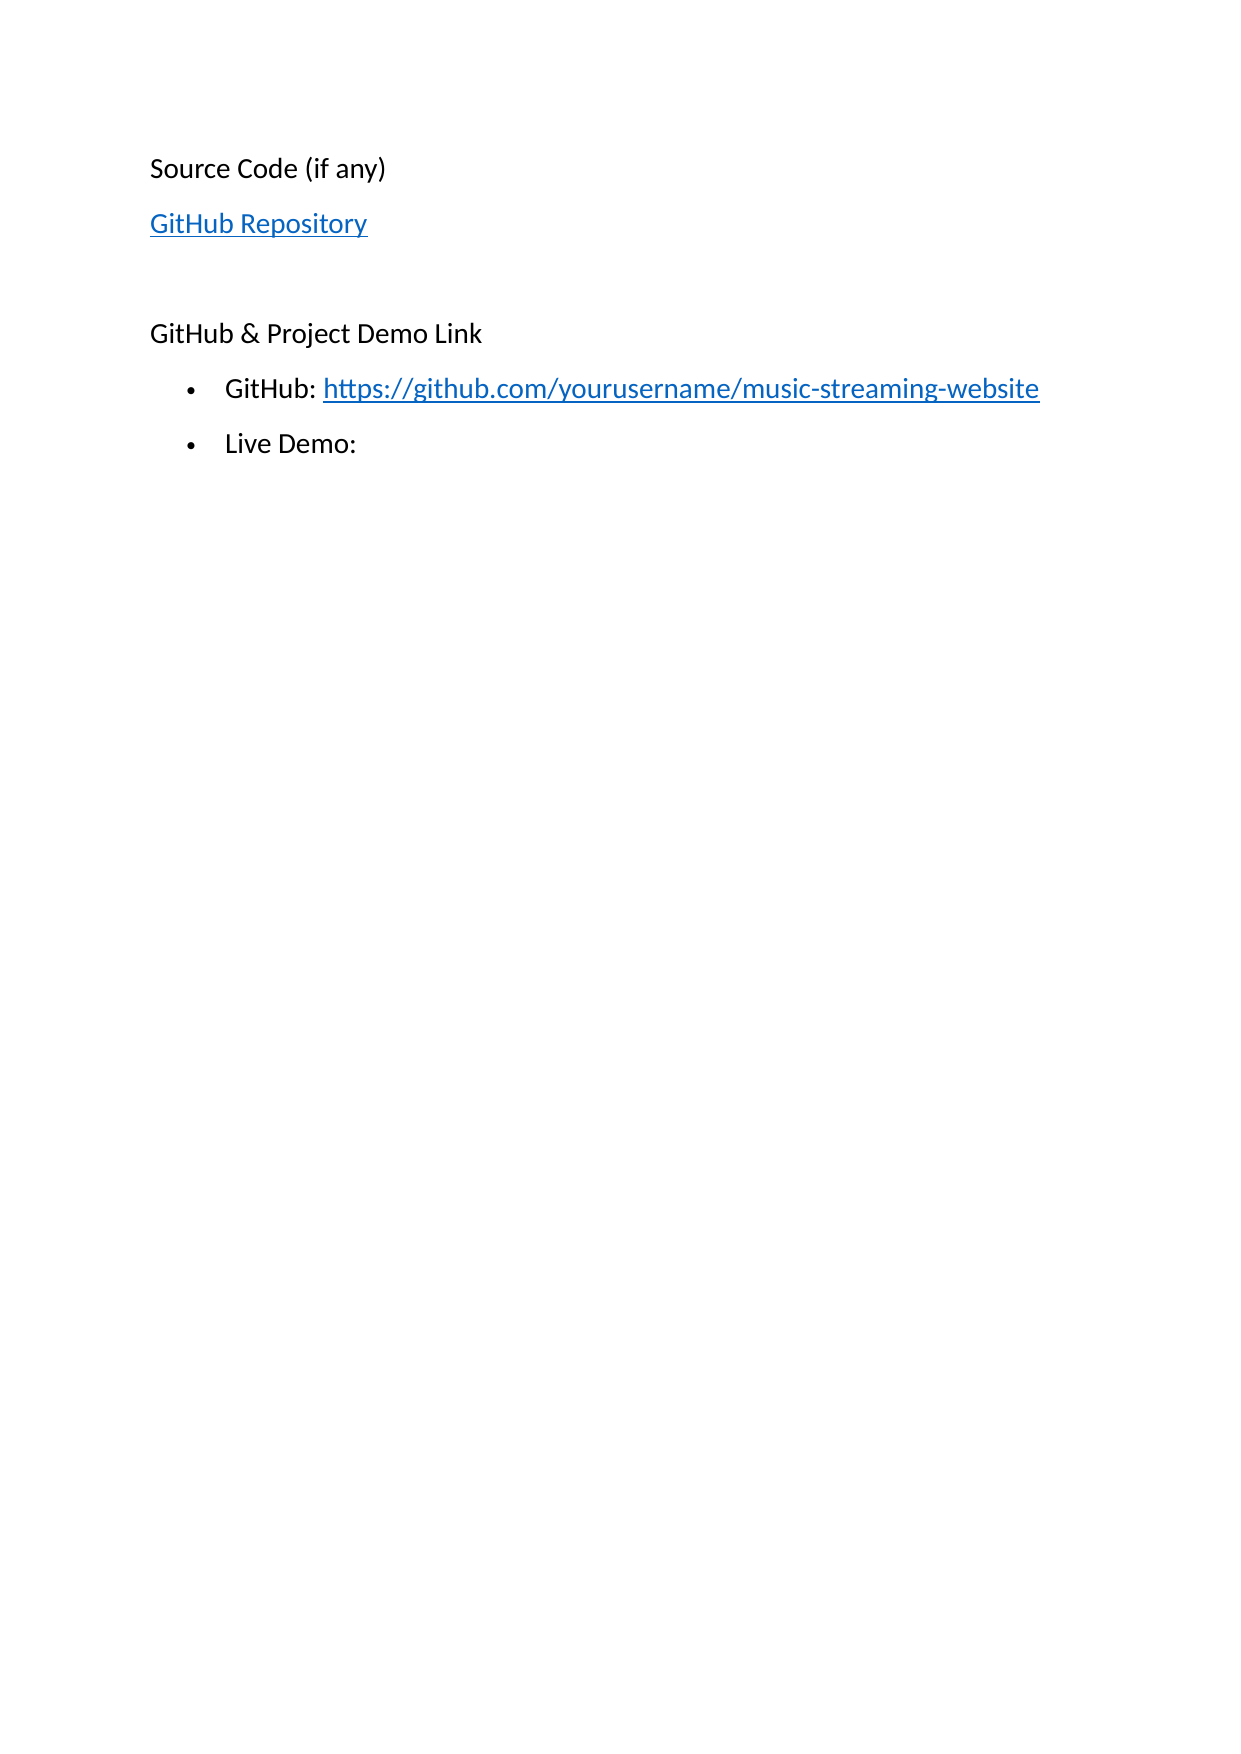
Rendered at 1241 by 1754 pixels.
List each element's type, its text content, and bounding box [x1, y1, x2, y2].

text GitHub & Project Demo Link [150, 315, 1090, 351]
text Source Code (if any) [150, 150, 1090, 186]
list GitHub: https://github.com/yourusername/music-streaming-website [187, 370, 1090, 406]
text GitHub Repository [150, 205, 1090, 241]
list Live Demo: [187, 426, 1090, 461]
